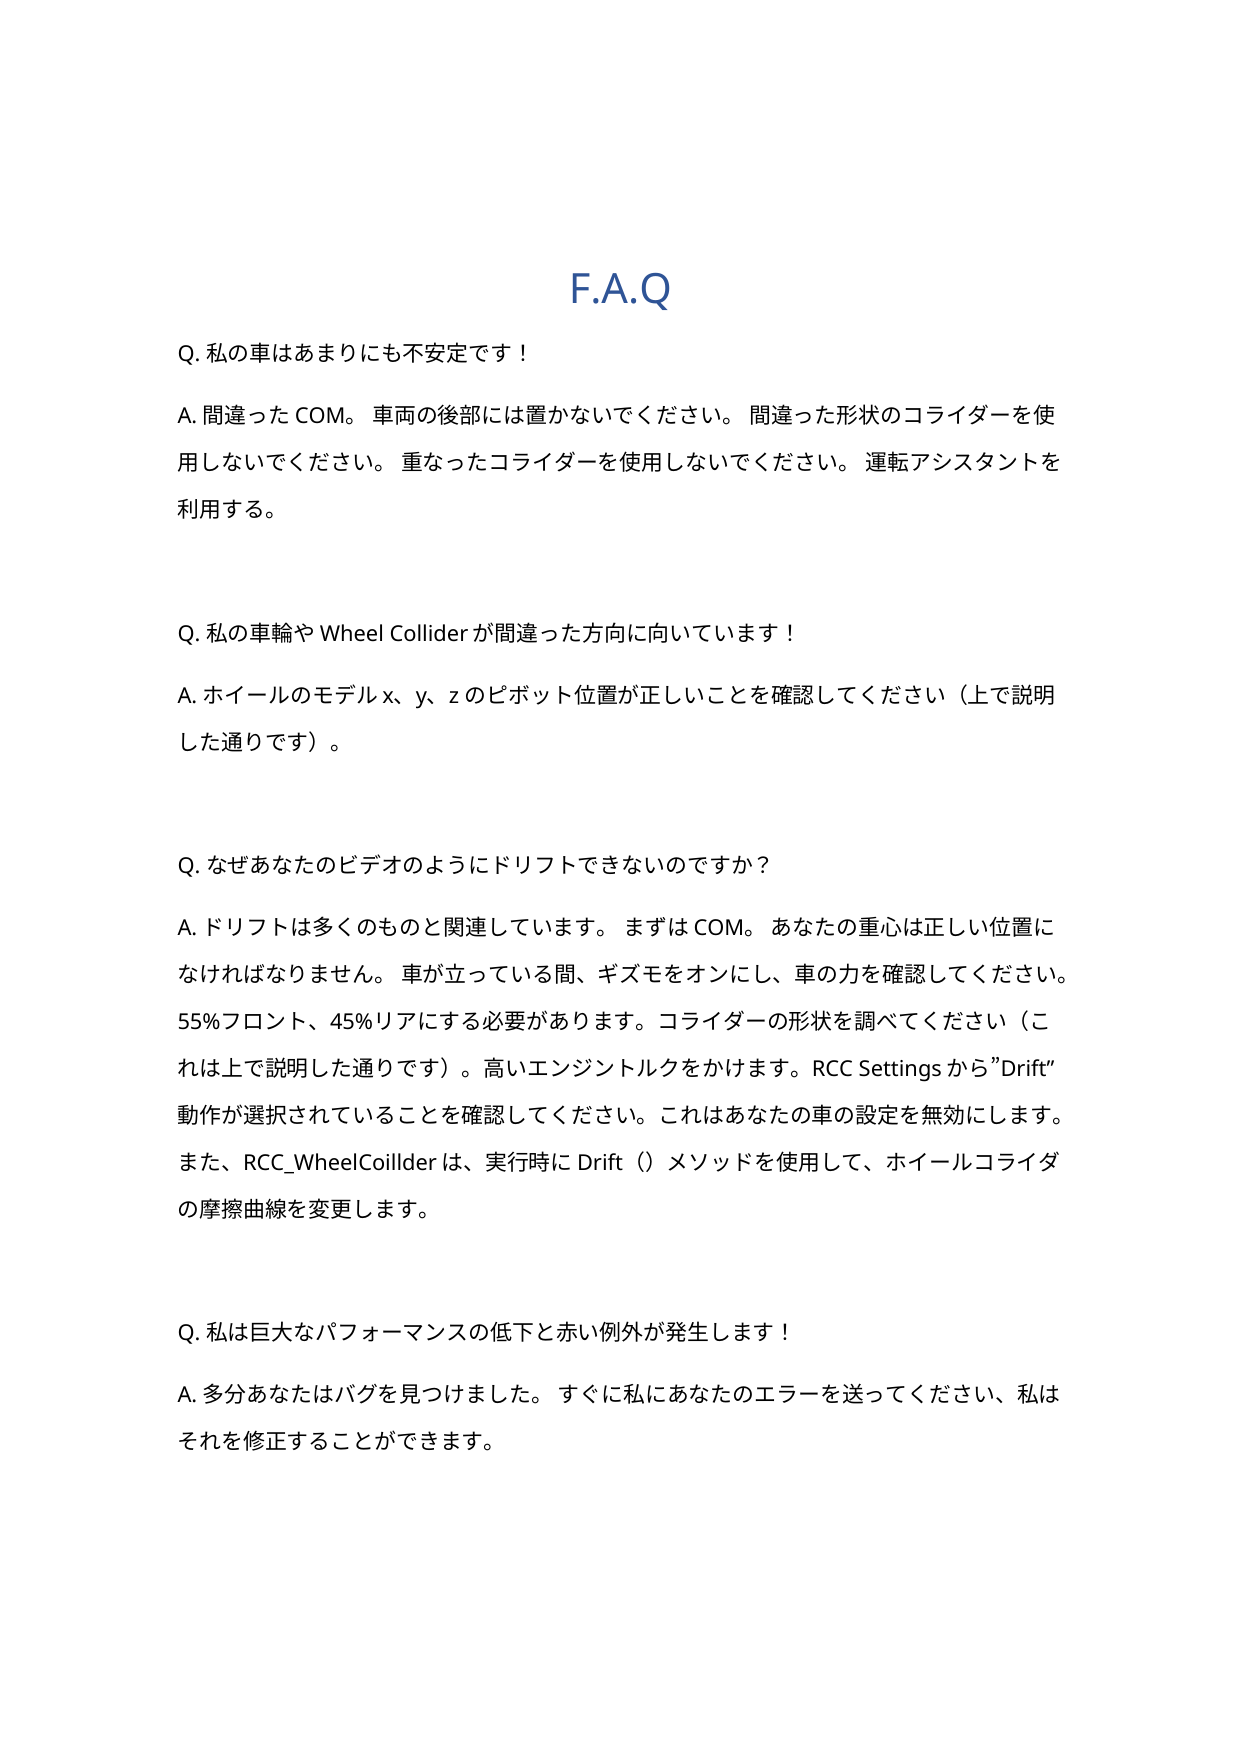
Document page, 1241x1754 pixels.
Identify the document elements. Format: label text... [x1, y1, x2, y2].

text A. 多分あなたはバグを見つけました。 すぐに私にあなたのエラーを送ってください、私はそれを修正することができます。 [177, 1374, 1063, 1459]
text Q. 私は巨大なパフォーマンスの低下と赤い例外が発生します！ [177, 1312, 1063, 1350]
text Q. 私の車輪やWheel Colliderが間違った方向に向いています！ [177, 613, 1063, 650]
text A. ドリフトは多くのものと関連しています。 まずはCOM。 あなたの重心は正しい位置になければなりません。 車が立っている間、ギズモをオンにし、車の力を確認してください。55%フロント、45%リアにする必要があります。コライダーの形状を調べてください（これは上で説明した通りです）。高いエンジントルクをかけます。RCC Settingsから”Drift”動作が選択されていることを確認してください。これはあなたの車の設定を無効にします。また、RCC_WheelCoillderは、実行時にDrift（）メソッドを使用して、ホイールコライダの摩擦曲線を変更します。 [177, 908, 1063, 1226]
subtitle F.A.Q [177, 250, 1063, 325]
text A. ホイールのモデルx、y、z のピボット位置が正しいことを確認してください（上で説明した通りです）。 [177, 675, 1063, 759]
text A. 間違ったCOM。 車両の後部には置かないでください。 間違った形状のコライダーを使用しないでください。 重なったコライダーを使用しないでください。 運転アシスタントを利用する。 [177, 396, 1063, 527]
text Q. 私の車はあまりにも不安定です！ [177, 333, 1063, 371]
text Q. なぜあなたのビデオのようにドリフトできないのですか？ [177, 846, 1063, 883]
